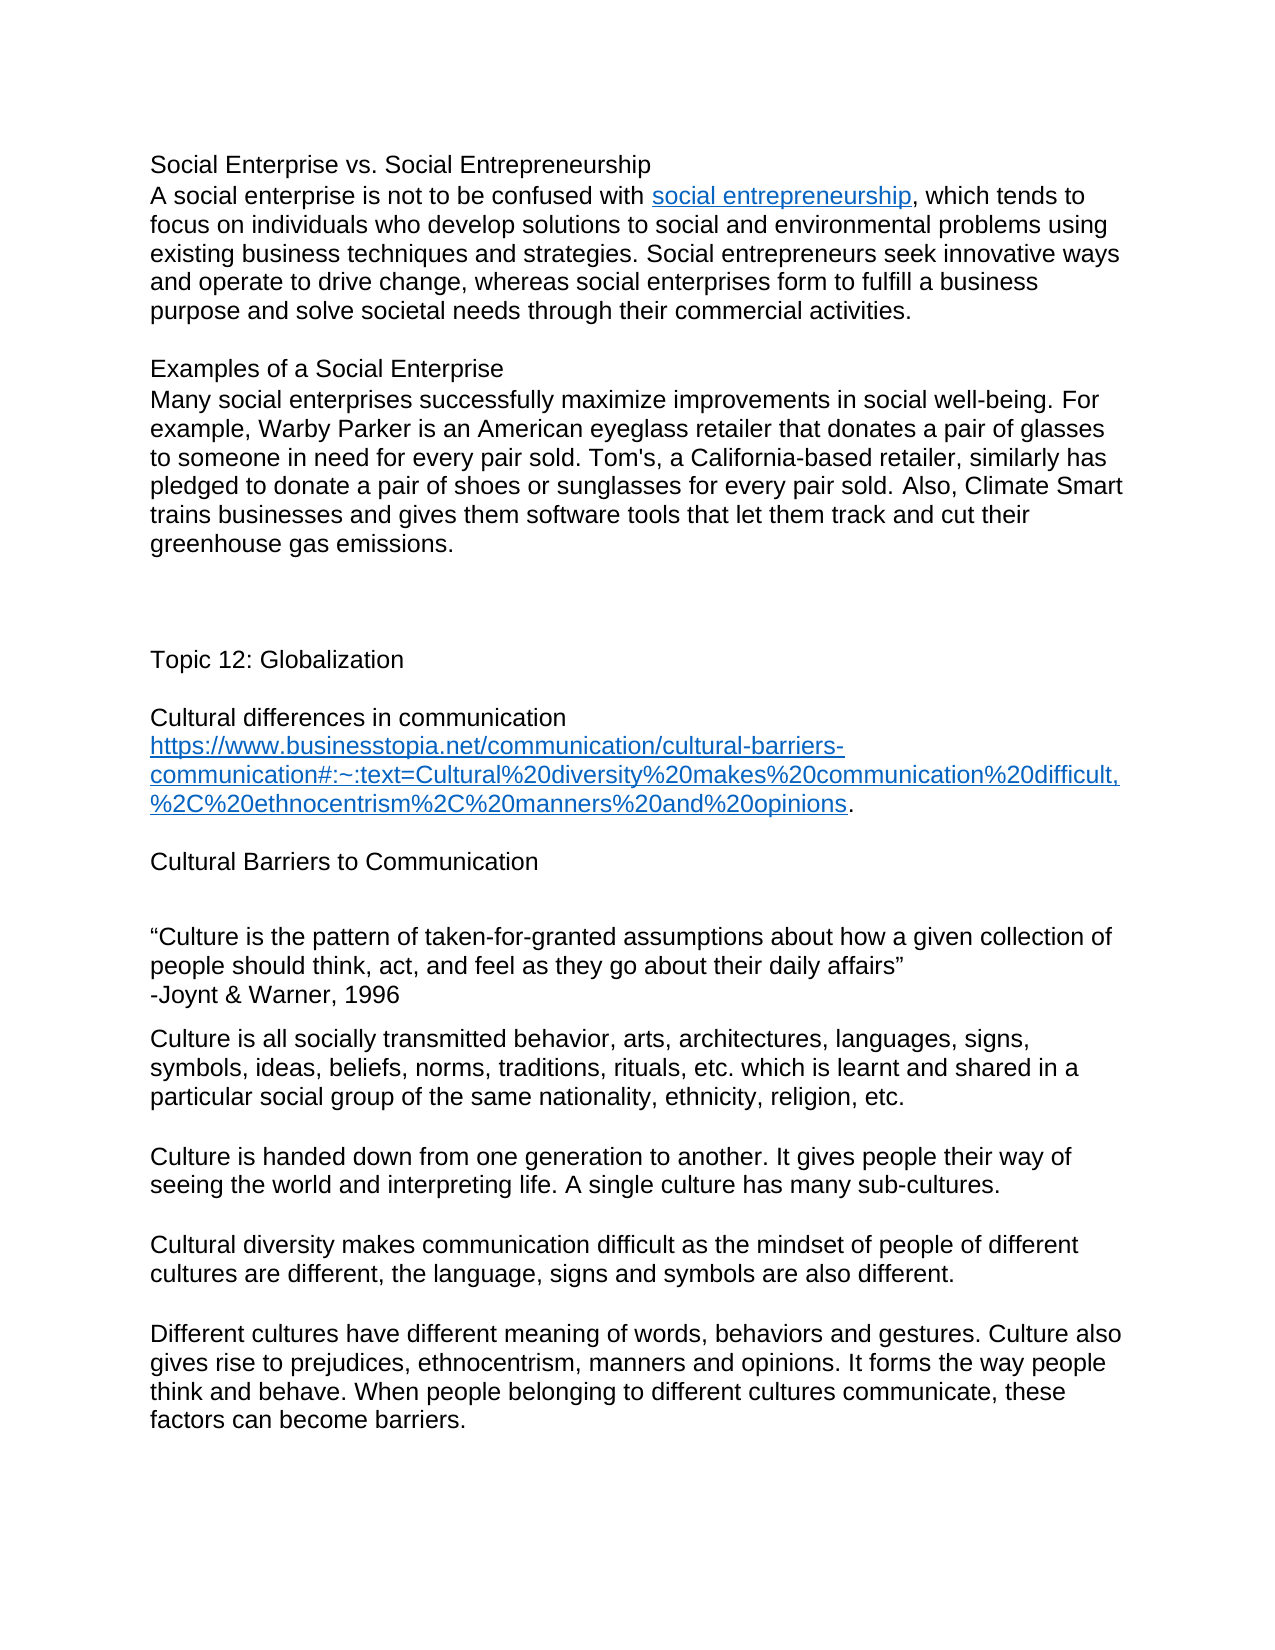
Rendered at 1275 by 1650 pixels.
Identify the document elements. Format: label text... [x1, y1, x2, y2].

text Culture is handed down from one generation to another. It gives people their way of seeing the world and interpreting life. A single culture has many sub-cultures. [150, 1142, 1125, 1199]
subtitle Cultural Barriers to Communication [150, 847, 1125, 875]
subtitle Social Enterprise vs. Social Entrepreneurship [150, 150, 1125, 179]
text Cultural differences in communication [150, 702, 1125, 731]
subtitle Examples of a Social Enterprise [150, 354, 1125, 383]
text https://www.businesstopia.net/communication/cultural-barriers-communication#:~:text=Cultural%20diversity%20makes%20communication%20difficult,%2C%20ethnocentrism%2C%20manners%20and%20opinions. [150, 731, 1125, 817]
text Topic 12: Globalization [150, 644, 1125, 673]
text Culture is all socially transmitted behavior, arts, architectures, languages, signs, symbols, ideas, beliefs, norms, traditions, rituals, etc. which is learnt and shared in a particular social group of the same nationality, ethnicity, religion, etc. [150, 1024, 1125, 1110]
text Many social enterprises successfully maximize improvements in social well-being. For example, Warby Parker is an American eyeglass retailer that donates a pair of glasses to someone in need for every pair sold. Tom's, a California-based retailer, similarly has pledged to donate a pair of shoes or sunglasses for every pair sold. Also, Climate Smart trains businesses and gives them software tools that let them track and cut their greenhouse gas emissions. [150, 385, 1125, 557]
text “Culture is the pattern of taken-for-granted assumptions about how a given collection of people should think, act, and feel as they go about their daily affairs” -Joynt & Warner, 1996 [150, 922, 1125, 1008]
text Cultural diversity makes communication difficult as the mindset of people of different cultures are different, the language, signs and symbols are also different. [150, 1230, 1125, 1288]
text A social enterprise is not to be confused with social entrepreneurship, which tends to focus on individuals who develop solutions to social and environmental problems using existing business techniques and strategies. Social entrepreneurs seek innovative ways and operate to drive change, whereas social enterprises form to fulfill a business purpose and solve societal needs through their commercial activities. [150, 181, 1125, 325]
text Different cultures have different meaning of words, behaviors and gestures. Culture also gives rise to prejudices, ethnocentrism, manners and opinions. It forms the way people think and behave. When people belonging to different cultures communicate, these factors can become barriers. [150, 1319, 1125, 1434]
